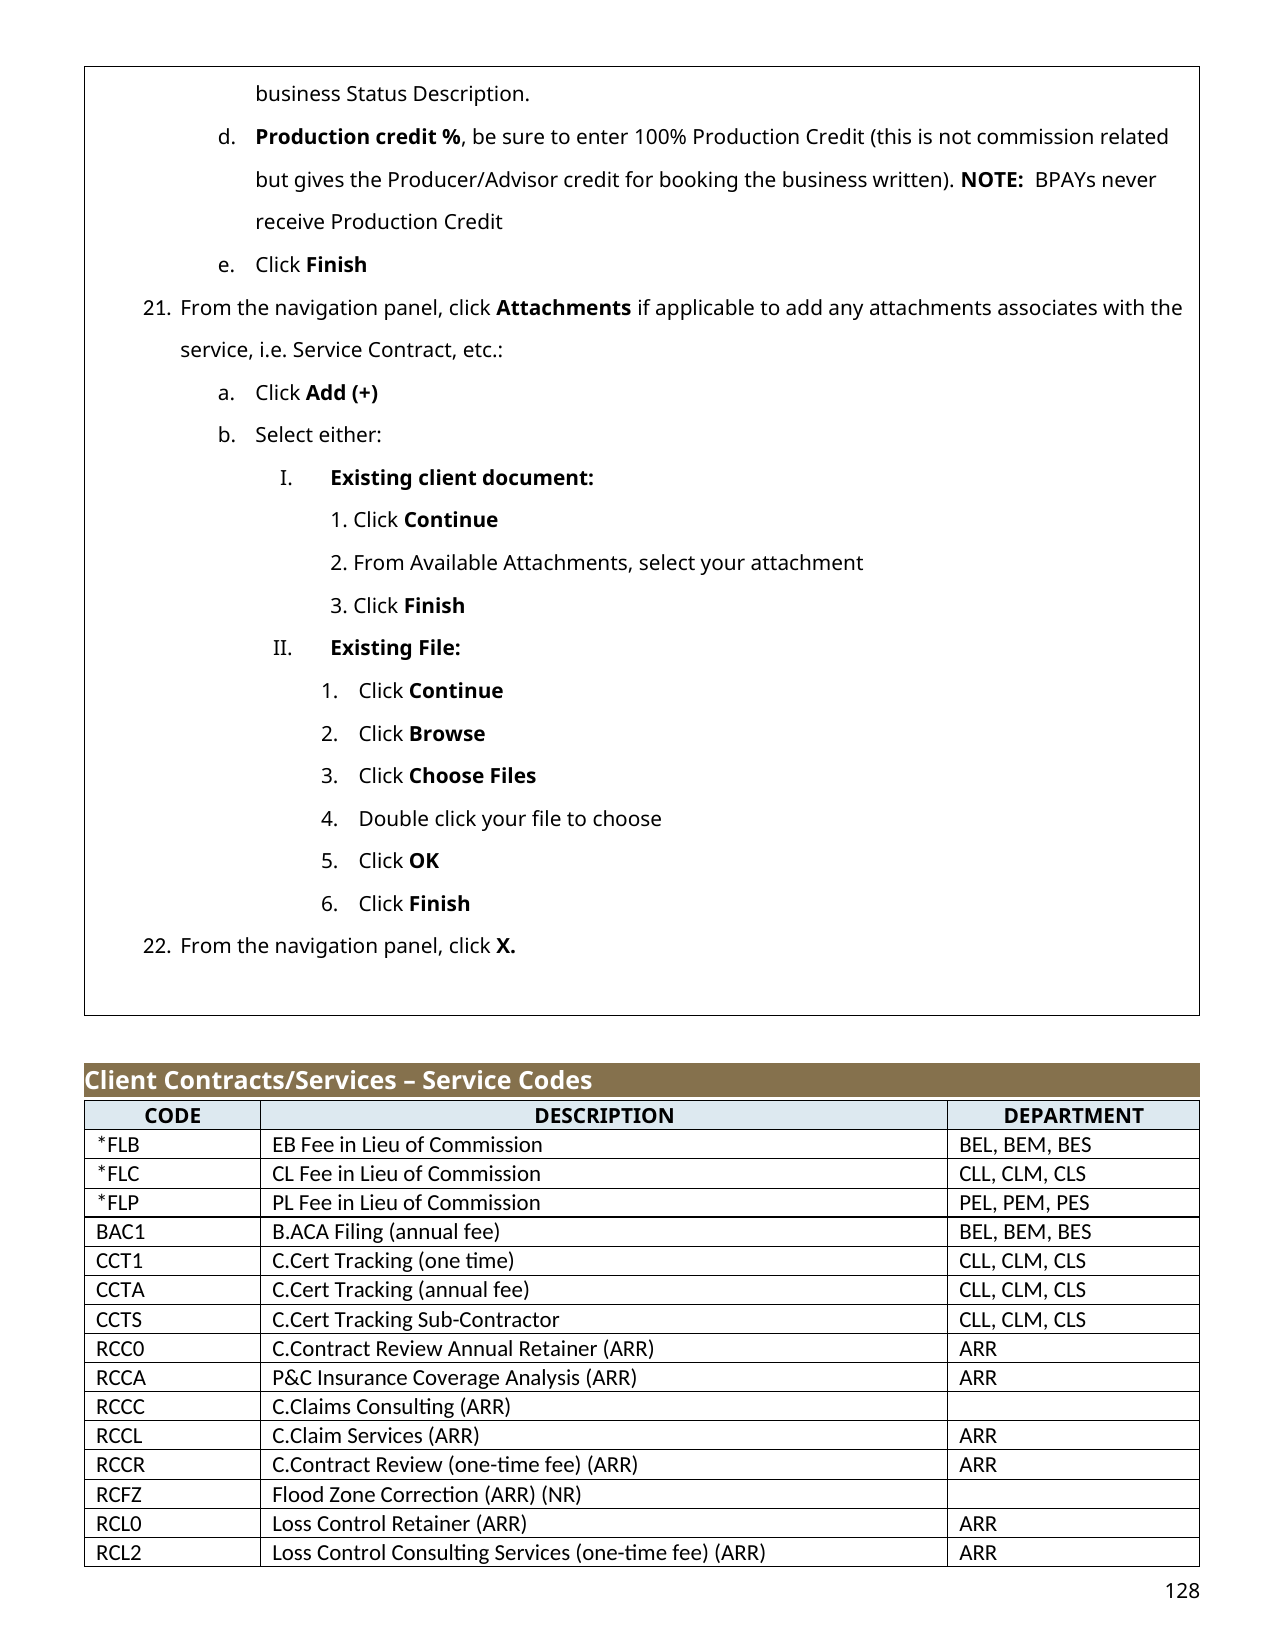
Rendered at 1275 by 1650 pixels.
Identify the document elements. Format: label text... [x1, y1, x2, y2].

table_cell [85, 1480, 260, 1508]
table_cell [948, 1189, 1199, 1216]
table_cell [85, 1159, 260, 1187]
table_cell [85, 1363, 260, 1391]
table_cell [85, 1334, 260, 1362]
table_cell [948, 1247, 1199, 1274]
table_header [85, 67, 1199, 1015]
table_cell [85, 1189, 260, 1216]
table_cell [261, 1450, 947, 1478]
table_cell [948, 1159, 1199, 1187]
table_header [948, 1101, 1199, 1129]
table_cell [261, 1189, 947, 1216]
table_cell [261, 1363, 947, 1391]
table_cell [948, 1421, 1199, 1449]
subtitle Client Contracts/Services – Service Codes [84, 1063, 1200, 1097]
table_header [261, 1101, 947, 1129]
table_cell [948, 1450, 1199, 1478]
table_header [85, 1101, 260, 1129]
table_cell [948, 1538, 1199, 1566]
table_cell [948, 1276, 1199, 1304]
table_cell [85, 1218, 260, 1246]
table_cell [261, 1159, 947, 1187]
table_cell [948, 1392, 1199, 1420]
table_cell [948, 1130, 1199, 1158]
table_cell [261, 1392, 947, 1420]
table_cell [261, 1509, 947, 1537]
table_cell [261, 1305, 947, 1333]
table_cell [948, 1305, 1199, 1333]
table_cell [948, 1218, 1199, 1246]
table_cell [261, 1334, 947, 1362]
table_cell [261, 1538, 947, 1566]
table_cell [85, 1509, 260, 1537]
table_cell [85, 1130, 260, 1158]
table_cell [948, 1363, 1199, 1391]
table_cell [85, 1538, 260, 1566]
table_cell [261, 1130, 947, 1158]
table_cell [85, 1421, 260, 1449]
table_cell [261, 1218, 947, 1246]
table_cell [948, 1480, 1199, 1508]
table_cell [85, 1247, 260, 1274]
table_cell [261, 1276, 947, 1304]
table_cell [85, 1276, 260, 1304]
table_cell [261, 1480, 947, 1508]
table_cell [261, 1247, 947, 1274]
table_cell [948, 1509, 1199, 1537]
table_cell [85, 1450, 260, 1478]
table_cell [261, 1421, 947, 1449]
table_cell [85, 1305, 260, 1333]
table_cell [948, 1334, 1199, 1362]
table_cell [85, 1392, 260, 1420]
